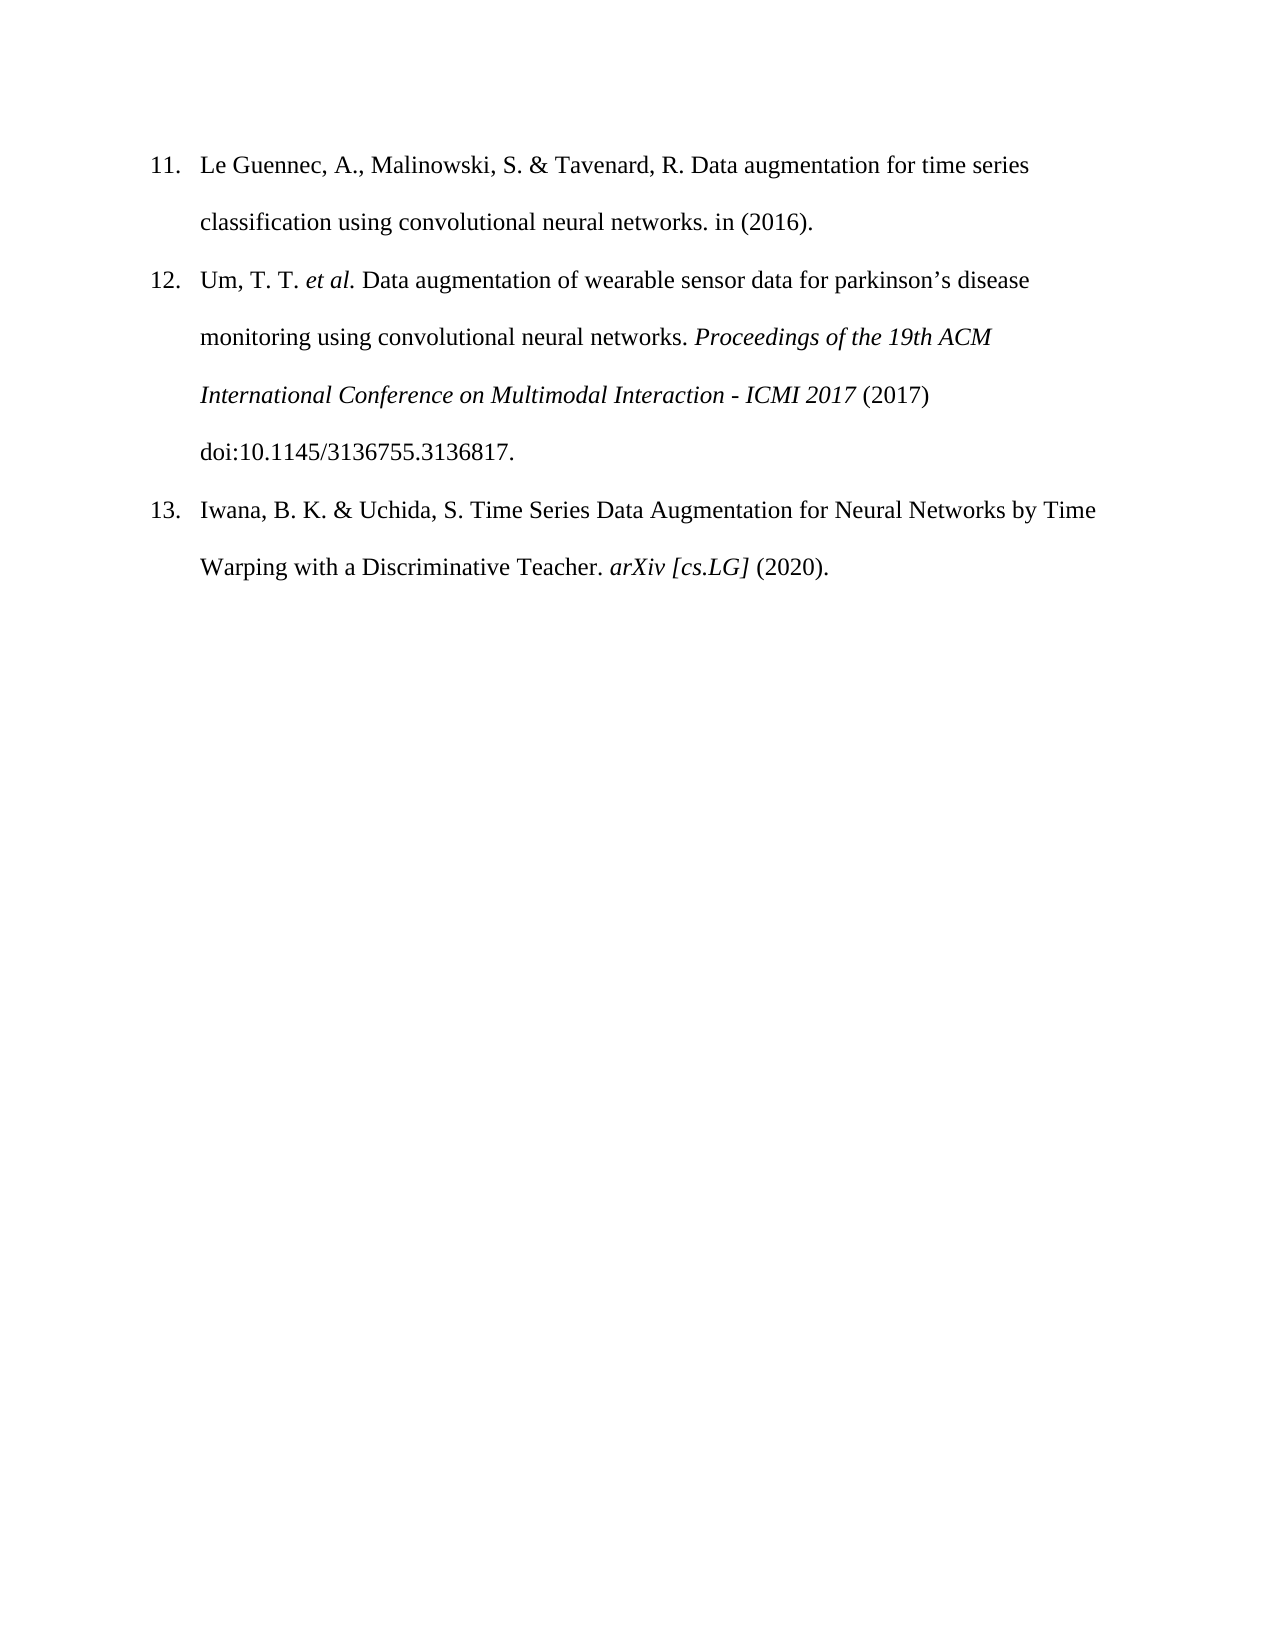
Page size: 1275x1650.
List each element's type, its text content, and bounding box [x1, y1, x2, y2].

text 11. Le Guennec, A., Malinowski, S. & Tavenard, R. Data augmentation for time series classification using convolutional neural networks. in (2016). [150, 150, 1125, 236]
text 13. Iwana, B. K. & Uchida, S. Time Series Data Augmentation for Neural Networks by Time Warping with a Discriminative Teacher. arXiv [cs.LG] (2020). [150, 495, 1125, 581]
text 12. Um, T. T. et al. Data augmentation of wearable sensor data for parkinson’s disease monitoring using convolutional neural networks. Proceedings of the 19th ACM International Conference on Multimodal Interaction - ICMI 2017 (2017) doi:10.1145/3136755.3136817. [150, 265, 1125, 466]
